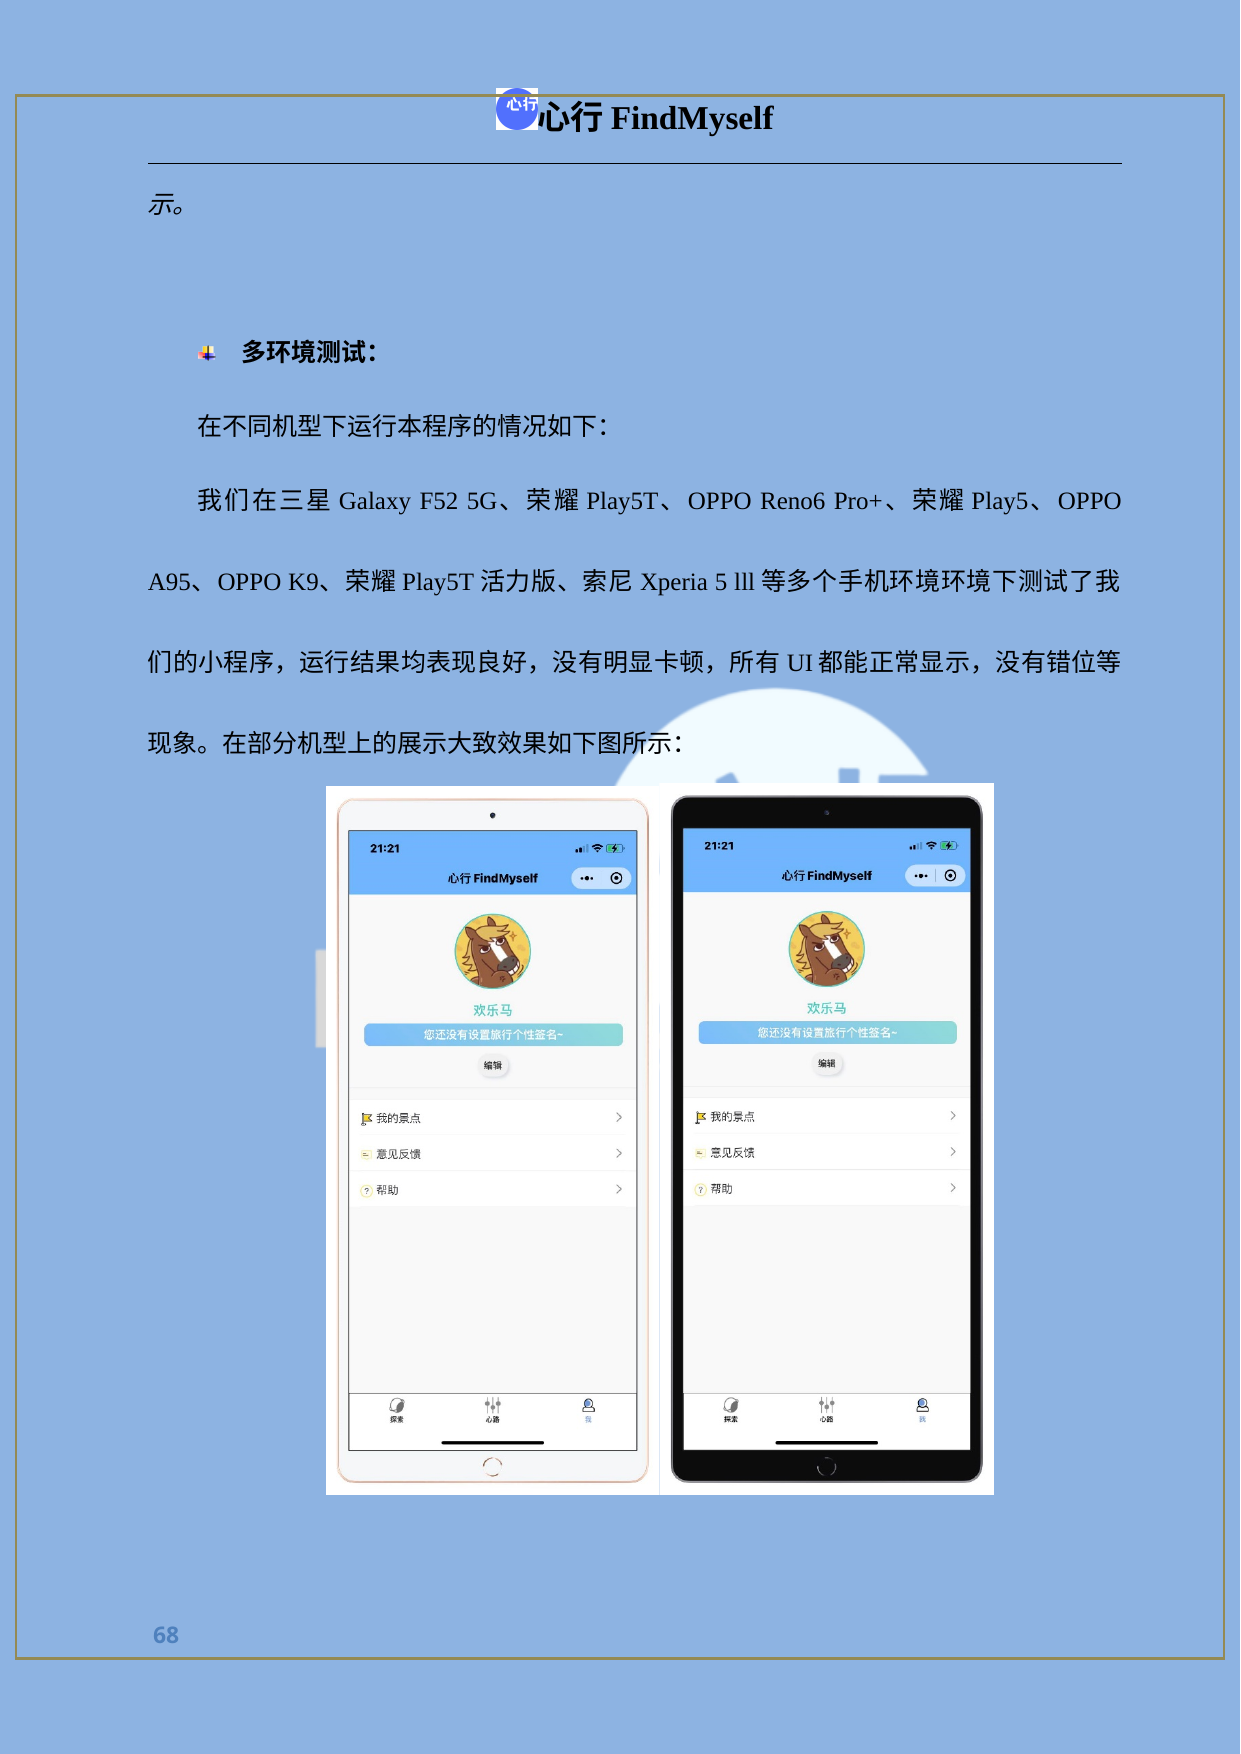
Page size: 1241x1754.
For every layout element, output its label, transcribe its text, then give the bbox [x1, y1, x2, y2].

picture [496, 88, 538, 94]
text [148, 170, 1122, 235]
picture [326, 783, 994, 1495]
text 我们在三星Galaxy F52 5G、荣耀Play5T、OPPO Reno6 Pro+、荣耀Play5、OPPO A95、OPPO K9、荣耀Play5T活力版、索尼Xperia 5 lll等多个手机环境环境下测试了我们的小程序，运行结果均表现良好，没有明显卡顿，所有UI都能正常显示，没有错位等现象。在部分机型上的展示大致效果如下图所示： [148, 466, 1122, 774]
picture [496, 97, 538, 130]
picture [198, 344, 216, 361]
list 多环境测试： [198, 318, 1122, 383]
text 在不同机型下运行本程序的情况如下： [148, 392, 1122, 457]
